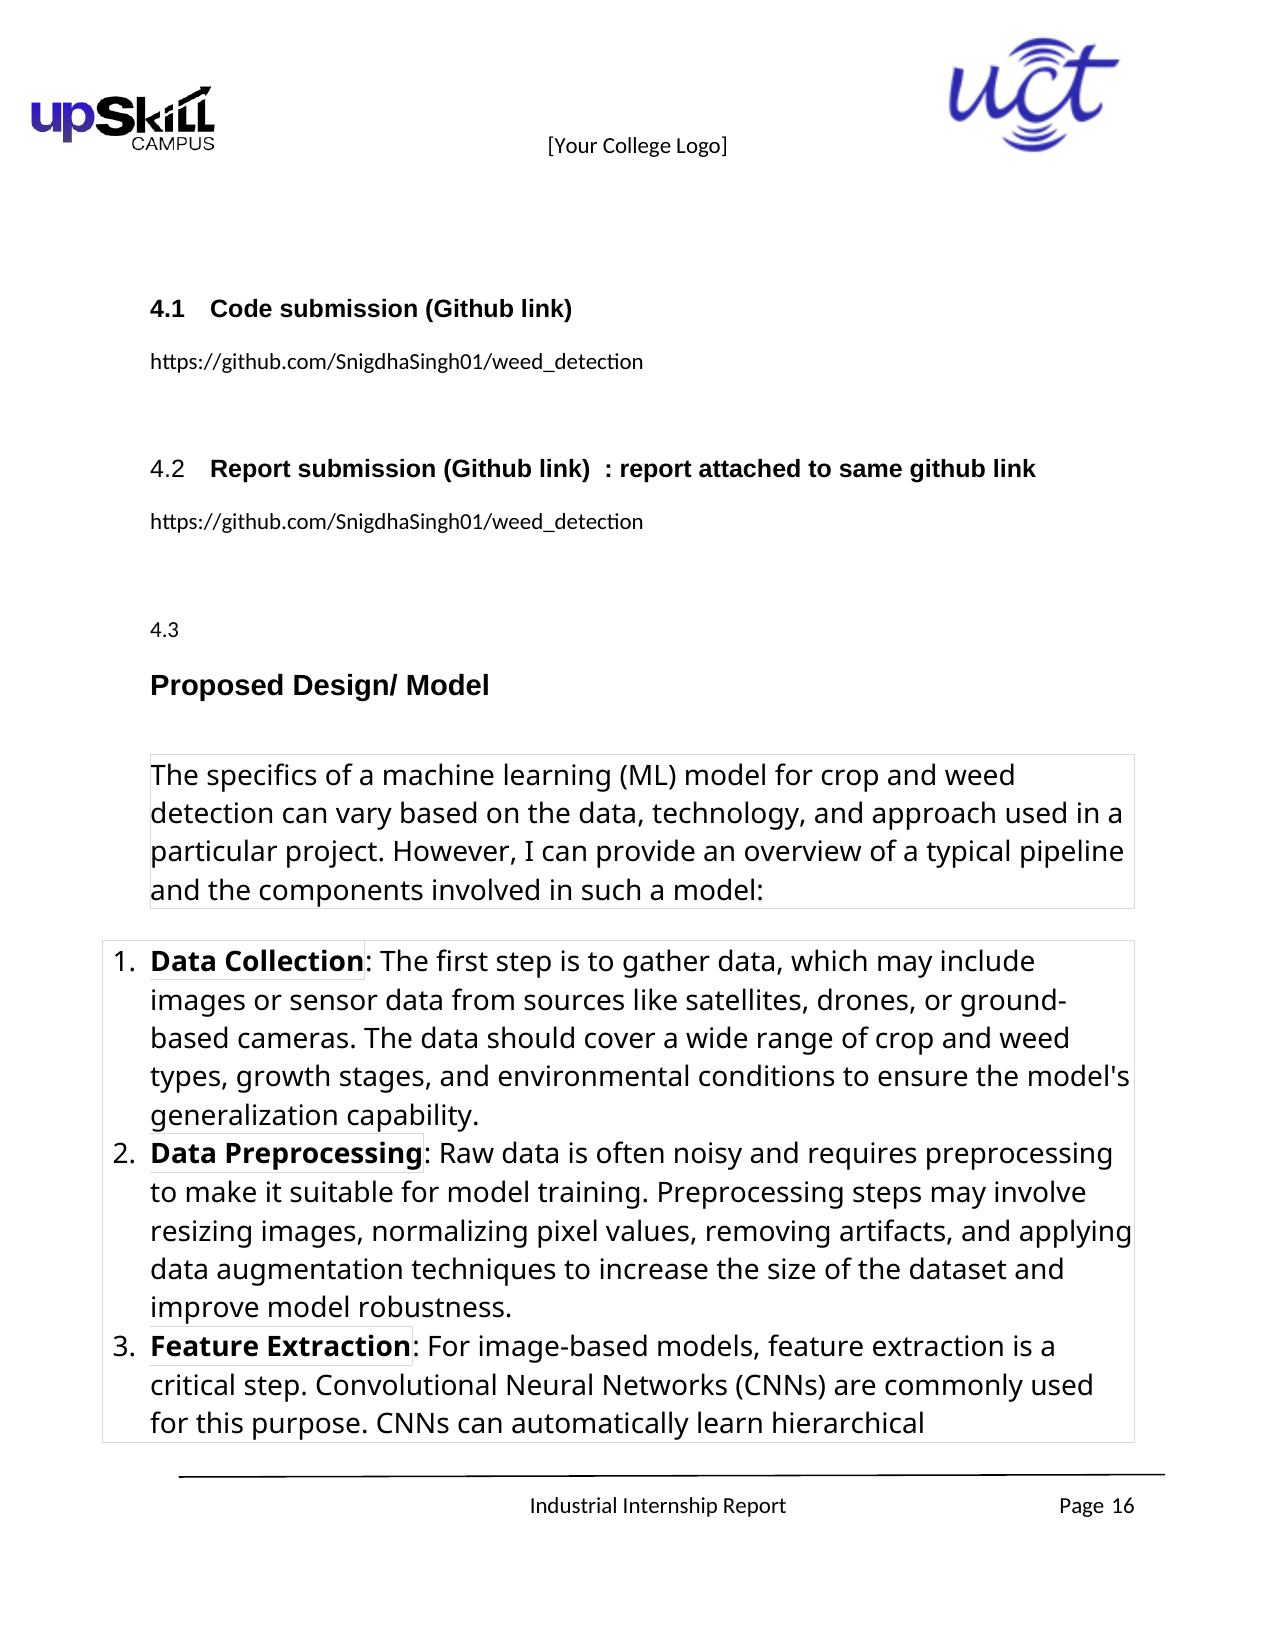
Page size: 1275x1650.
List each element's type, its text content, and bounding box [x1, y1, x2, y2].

subtitle Proposed Design/ Model [150, 668, 1134, 701]
subtitle Report submission (Github link) : report attached to same github link [150, 457, 1134, 482]
picture [946, 28, 1125, 154]
text https://github.com/SnigdhaSingh01/weed_detection [150, 507, 1134, 536]
text https://github.com/SnigdhaSingh01/weed_detection [150, 347, 1134, 375]
list Data Collection: The first step is to gather data, which may include images or sensor data from sources like satellites, drones, or ground-based cameras. The data should cover a wide range of crop and weed types, growth stages, and environmental conditions to ensure the model's generalization capability. [103, 941, 1134, 1133]
picture [0, 73, 246, 154]
subtitle Code submission (Github link) [150, 297, 1134, 322]
text The specifics of a machine learning (ML) model for crop and weed detection can vary based on the data, technology, and approach used in a particular project. However, I can provide an overview of a typical pipeline and the components involved in such a model: [151, 755, 1134, 908]
list Data Preprocessing: Raw data is often noisy and requires preprocessing to make it suitable for model training. Preprocessing steps may involve resizing images, normalizing pixel values, removing artifacts, and applying data augmentation techniques to increase the size of the dataset and improve model robustness. [103, 1133, 1134, 1325]
text 4.3 [150, 615, 1134, 643]
